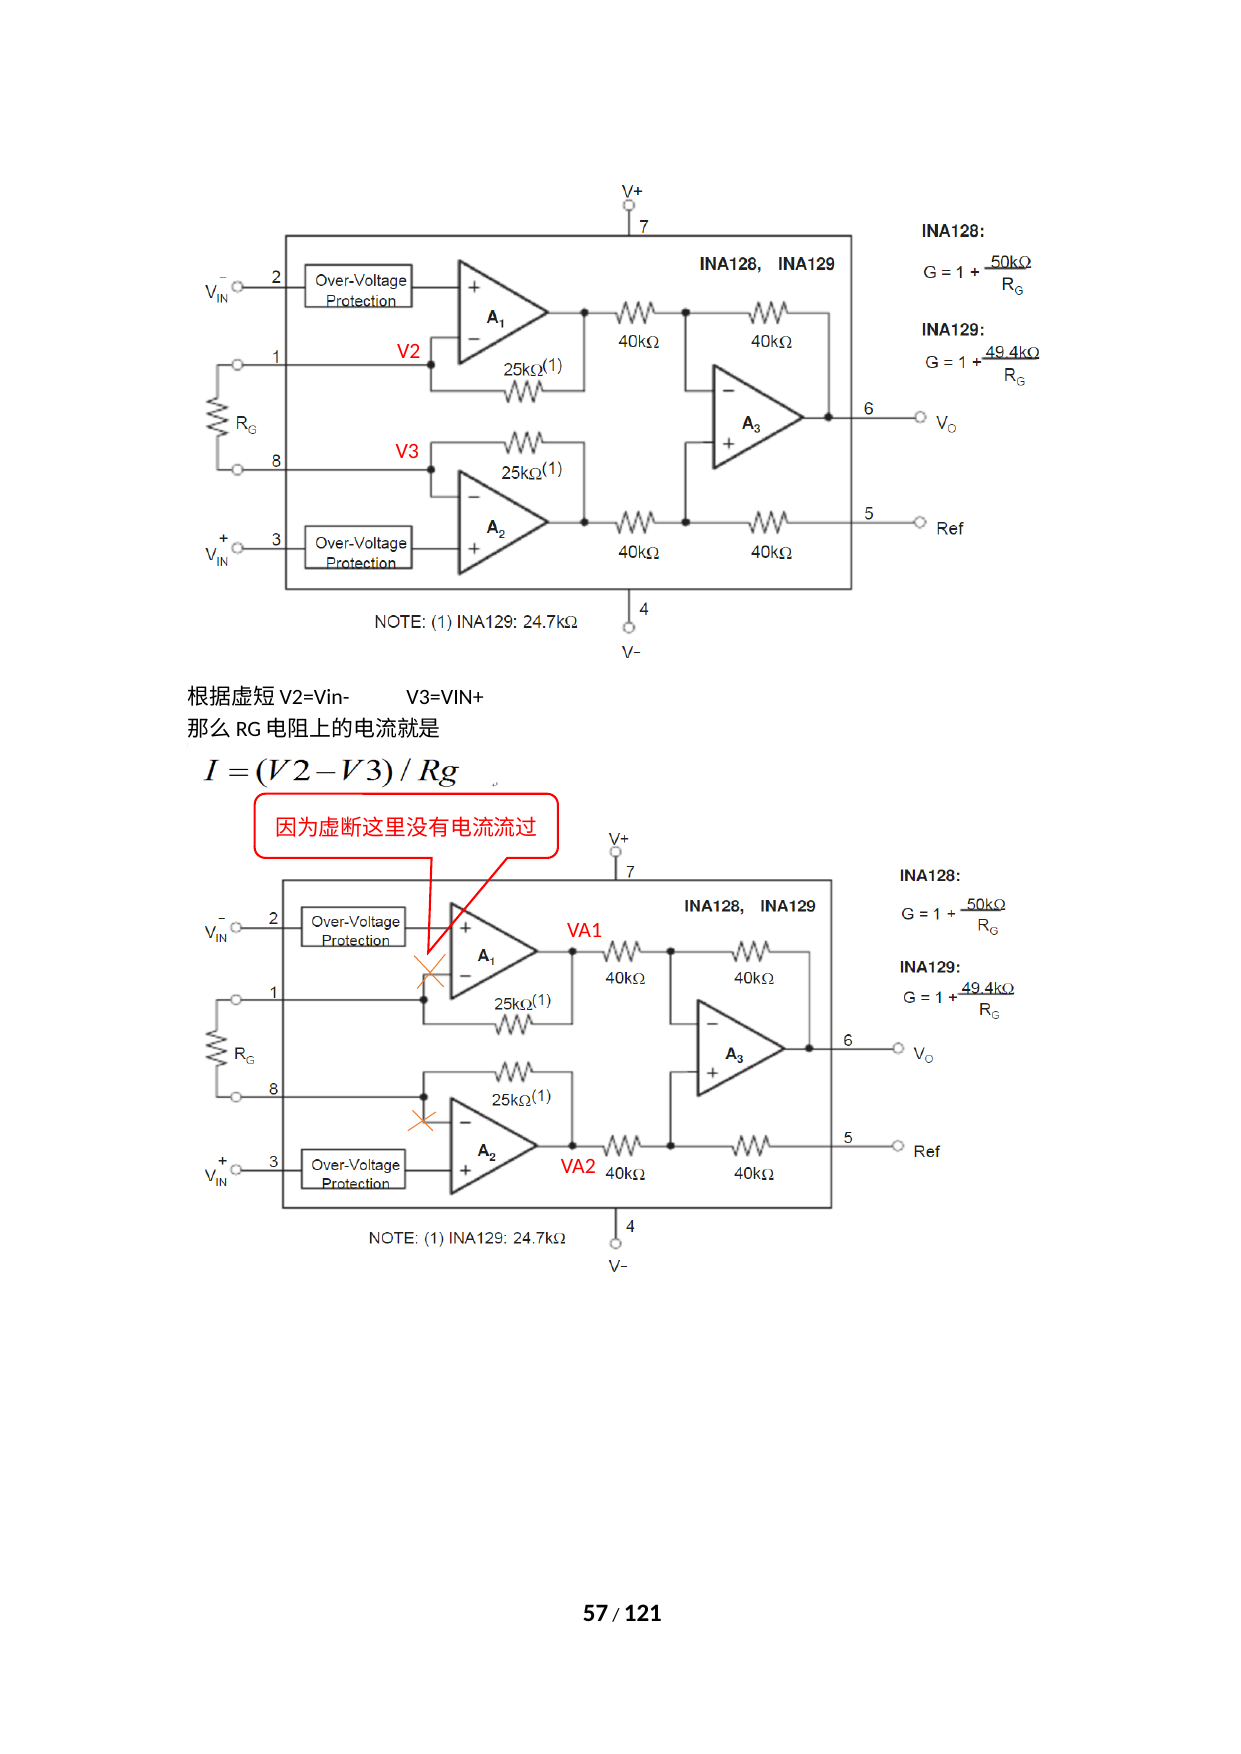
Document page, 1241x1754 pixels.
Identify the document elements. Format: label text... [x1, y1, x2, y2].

text 那么RG电阻上的电流就是 [187, 711, 1053, 743]
picture [187, 743, 516, 797]
picture [187, 158, 1053, 668]
picture [256, 808, 556, 947]
text 根据虚短V2=Vin- V3=VIN+ [187, 678, 1053, 711]
picture [187, 808, 1027, 1281]
